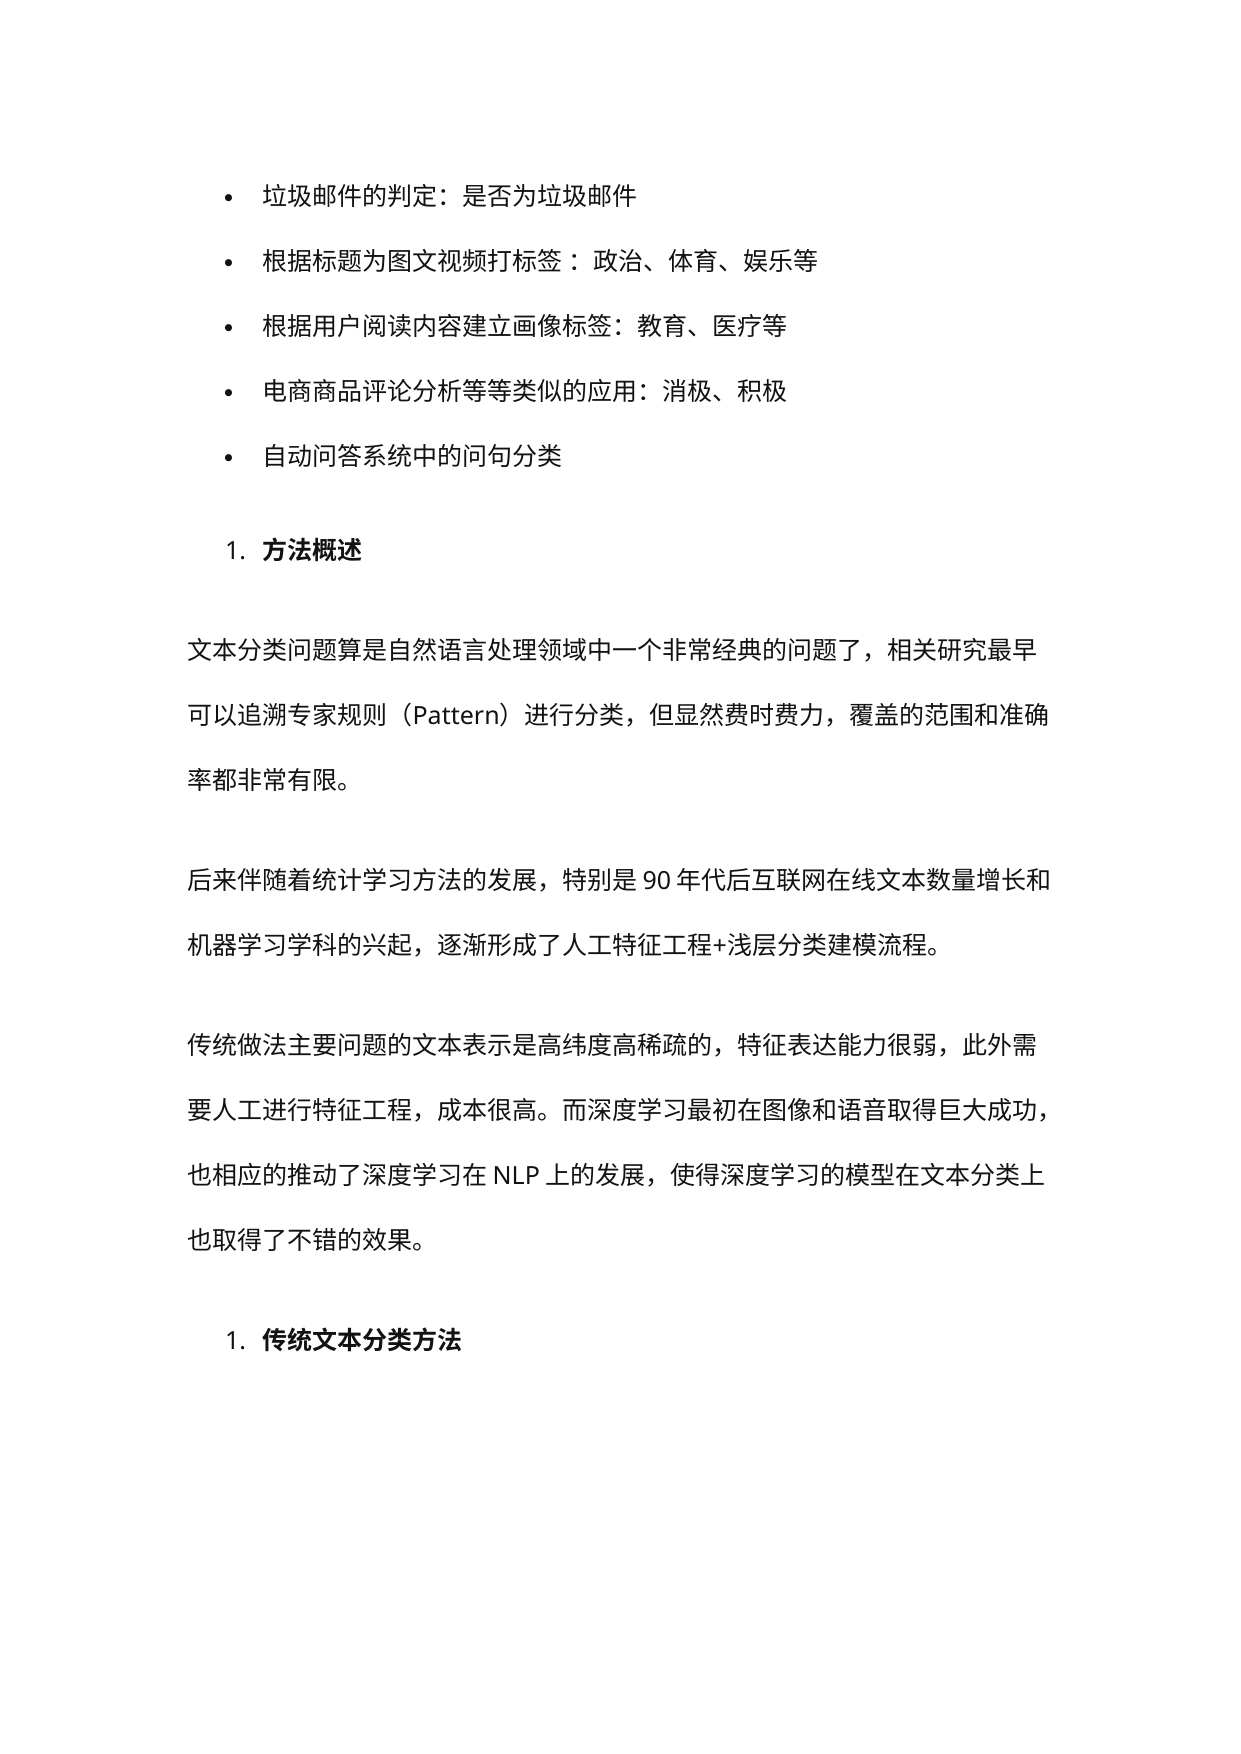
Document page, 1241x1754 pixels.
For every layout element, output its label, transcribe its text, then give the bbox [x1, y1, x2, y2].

list 传统文本分类方法 [225, 1306, 1053, 1371]
list 根据标题为图文视频打标签 ：政治、体育、娱乐等 [225, 227, 1053, 292]
list 垃圾邮件的判定：是否为垃圾邮件 [225, 162, 1053, 227]
text 传统做法主要问题的文本表示是高纬度高稀疏的，特征表达能力很弱，此外需要人工进行特征工程，成本很高。而深度学习最初在图像和语音取得巨大成功，也相应的推动了深度学习在NLP上的发展，使得深度学习的模型在文本分类上也取得了不错的效果。 [187, 1011, 1053, 1271]
text 文本分类问题算是自然语言处理领域中一个非常经典的问题了，相关研究最早可以追溯专家规则（Pattern）进行分类，但显然费时费力，覆盖的范围和准确率都非常有限。 [187, 616, 1053, 811]
list 根据用户阅读内容建立画像标签：教育、医疗等 [225, 292, 1053, 357]
text 后来伴随着统计学习方法的发展，特别是90年代后互联网在线文本数量增长和机器学习学科的兴起，逐渐形成了人工特征工程+浅层分类建模流程。 [187, 846, 1053, 976]
list 电商商品评论分析等等类似的应用：消极、积极 [225, 357, 1053, 422]
list 自动问答系统中的问句分类 [225, 422, 1053, 487]
list 方法概述 [225, 516, 1053, 581]
